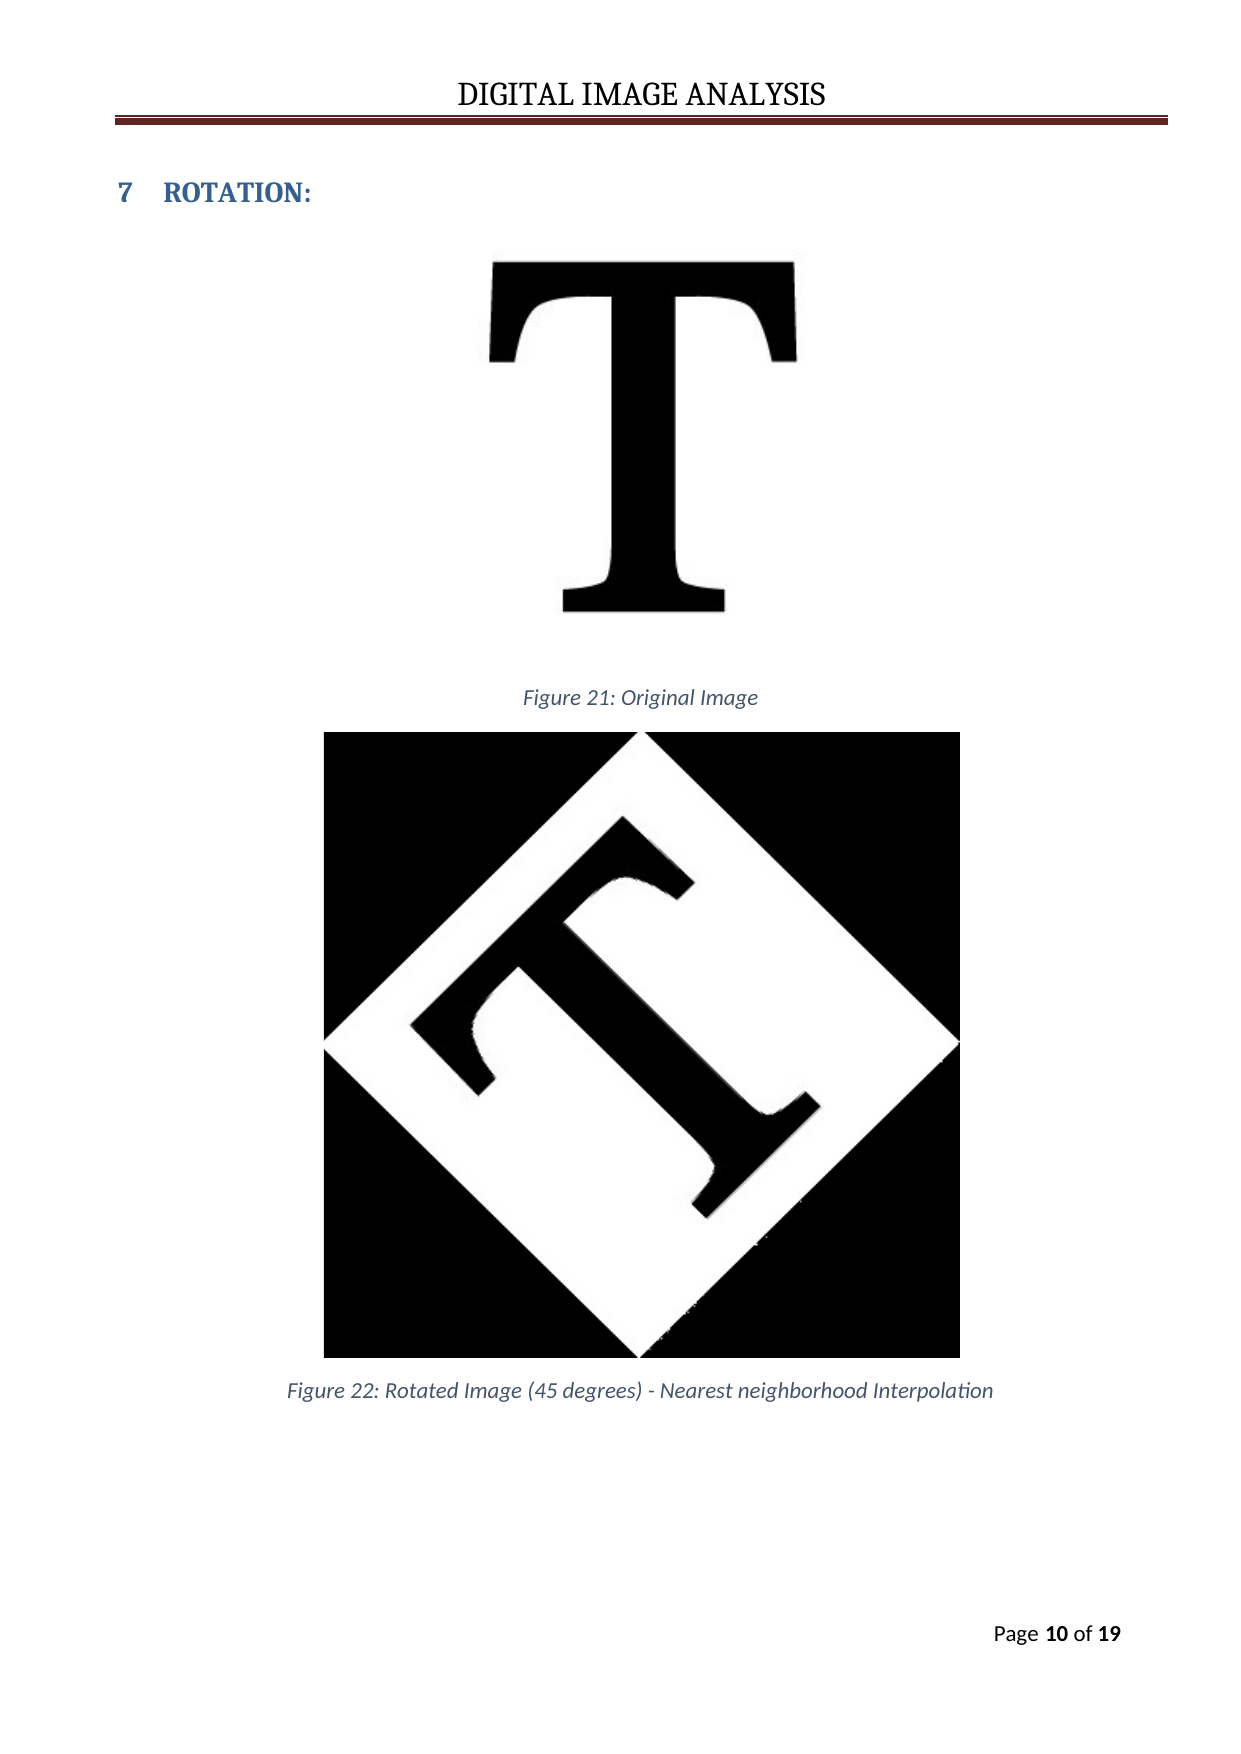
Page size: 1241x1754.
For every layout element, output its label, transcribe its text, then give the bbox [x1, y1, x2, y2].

text Figure 21: Original Image [118, 683, 1166, 711]
picture [323, 732, 960, 1358]
text Figure 22: Rotated Image (45 degrees) - Nearest neighborhood Interpolation [118, 1376, 1166, 1404]
picture [416, 214, 867, 665]
subtitle ROTATION: [118, 177, 1166, 210]
